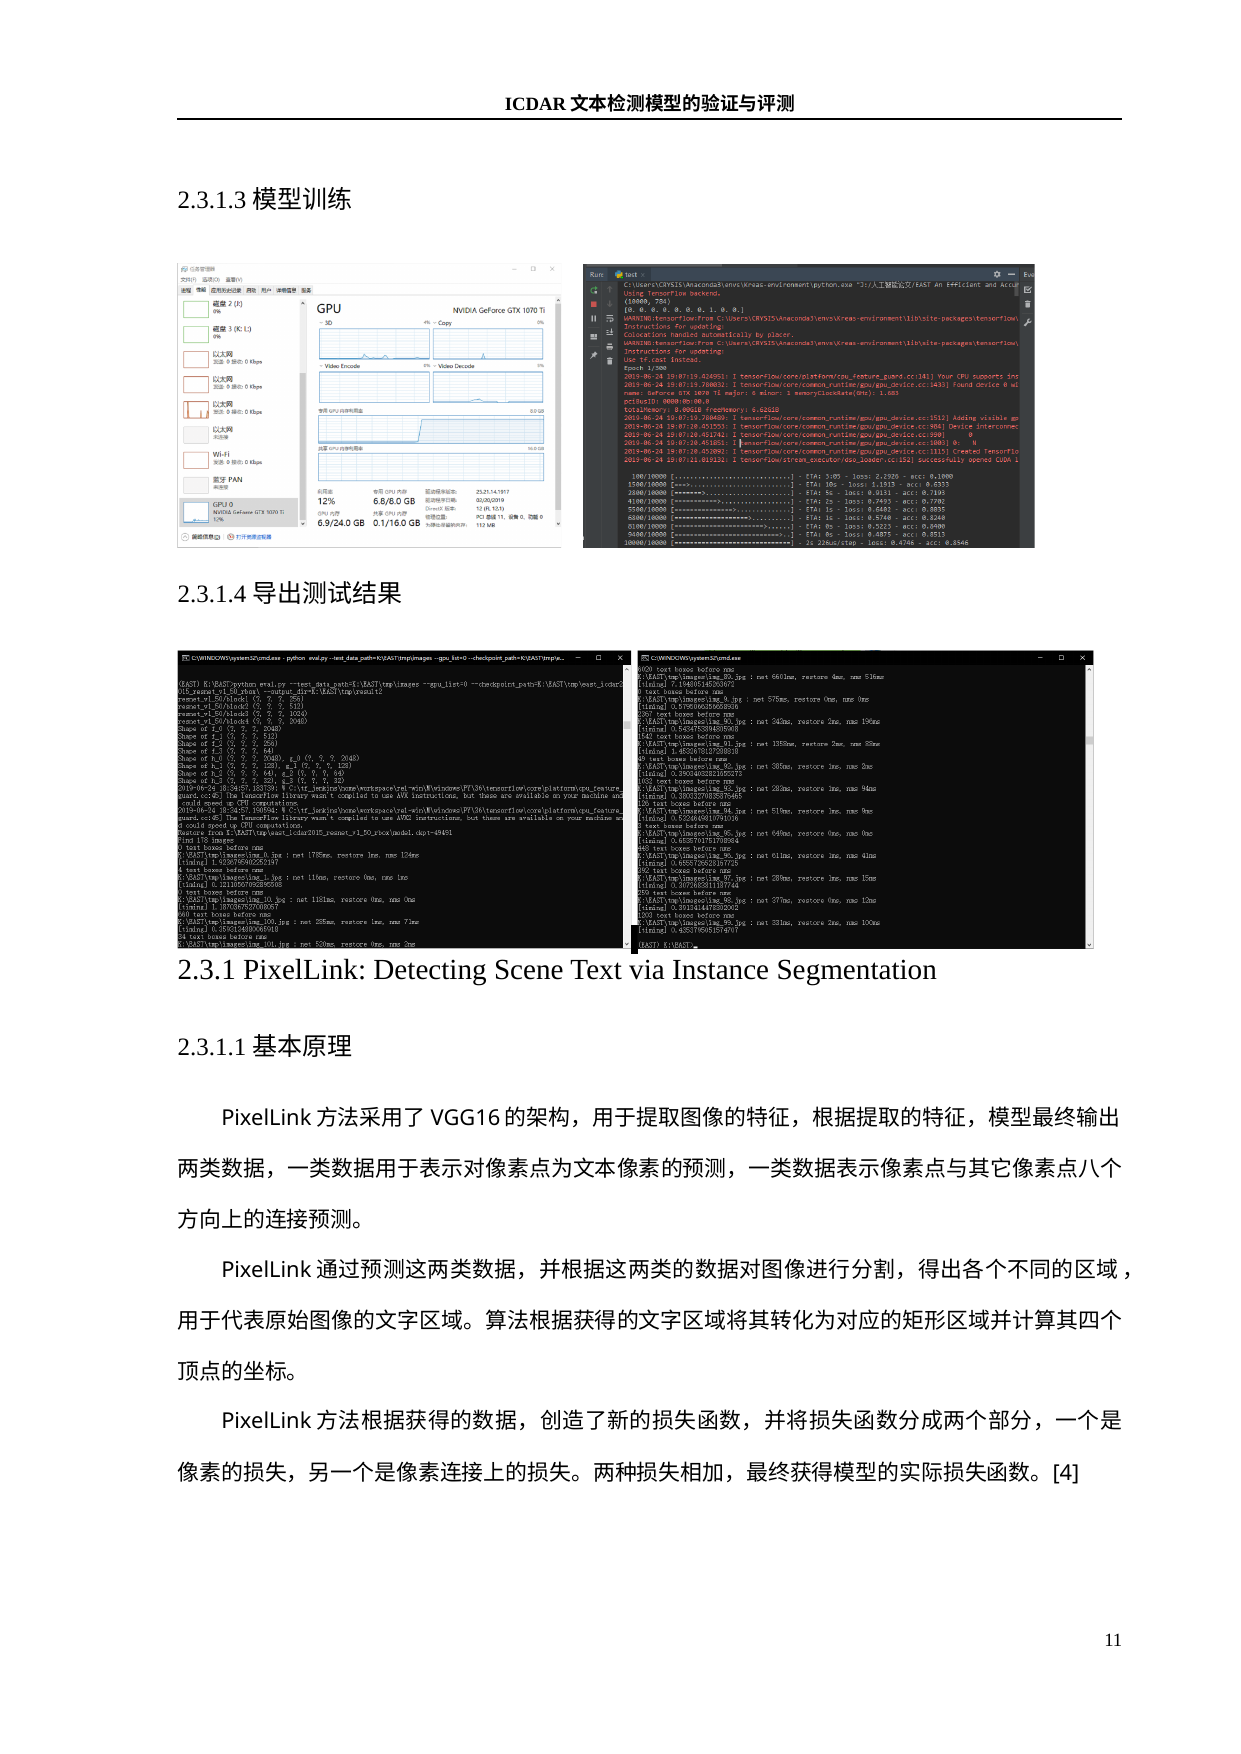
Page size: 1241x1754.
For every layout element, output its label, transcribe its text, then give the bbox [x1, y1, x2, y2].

picture [637, 650, 1094, 949]
subtitle 模型训练 [177, 164, 1122, 232]
picture [583, 264, 1035, 548]
picture [177, 263, 562, 548]
picture [177, 650, 632, 949]
subtitle 导出测试结果 [177, 558, 1122, 626]
subtitle PixelLink: Detecting Scene Text via Instance Segmentation [177, 952, 1122, 986]
text PixelLink通过预测这两类数据，并根据这两类的数据对图像进行分割，得出各个不同的区域，用于代表原始图像的文字区域。算法根据获得的文字区域将其转化为对应的矩形区域并计算其四个顶点的坐标。 [177, 1251, 1122, 1387]
text PixelLink方法采用了VGG16的架构，用于提取图像的特征，根据提取的特征，模型最终输出两类数据，一类数据用于表示对像素点为文本像素的预测，一类数据表示像素点与其它像素点八个方向上的连接预测。 [177, 1099, 1122, 1235]
subtitle 基本原理 [177, 1011, 1122, 1078]
text PixelLink方法根据获得的数据，创造了新的损失函数，并将损失函数分成两个部分，一个是像素的损失，另一个是像素连接上的损失。两种损失相加，最终获得模型的实际损失函数。[4] [177, 1402, 1122, 1487]
